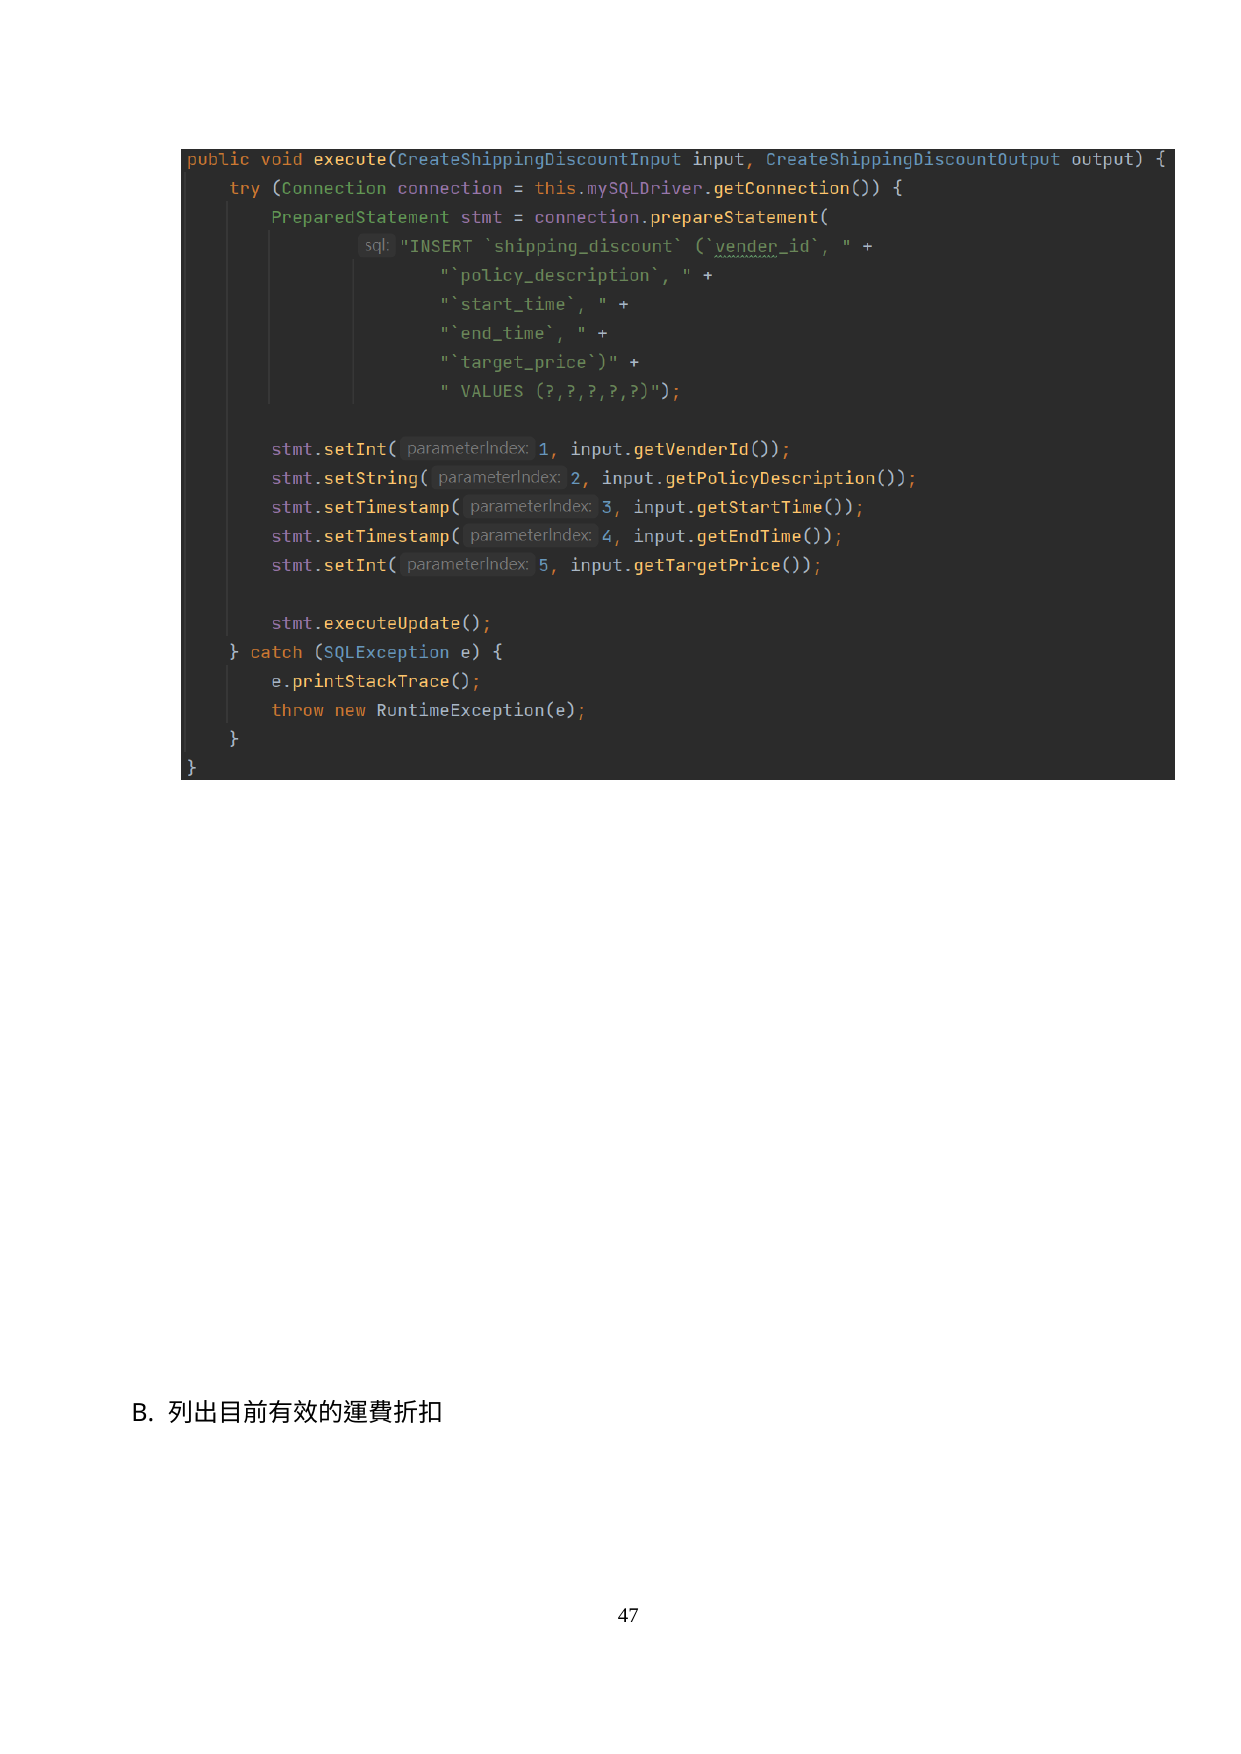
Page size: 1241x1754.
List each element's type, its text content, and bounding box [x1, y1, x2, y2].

picture [181, 149, 1175, 780]
list 列出目前有效的運費折扣 [131, 1393, 1125, 1429]
